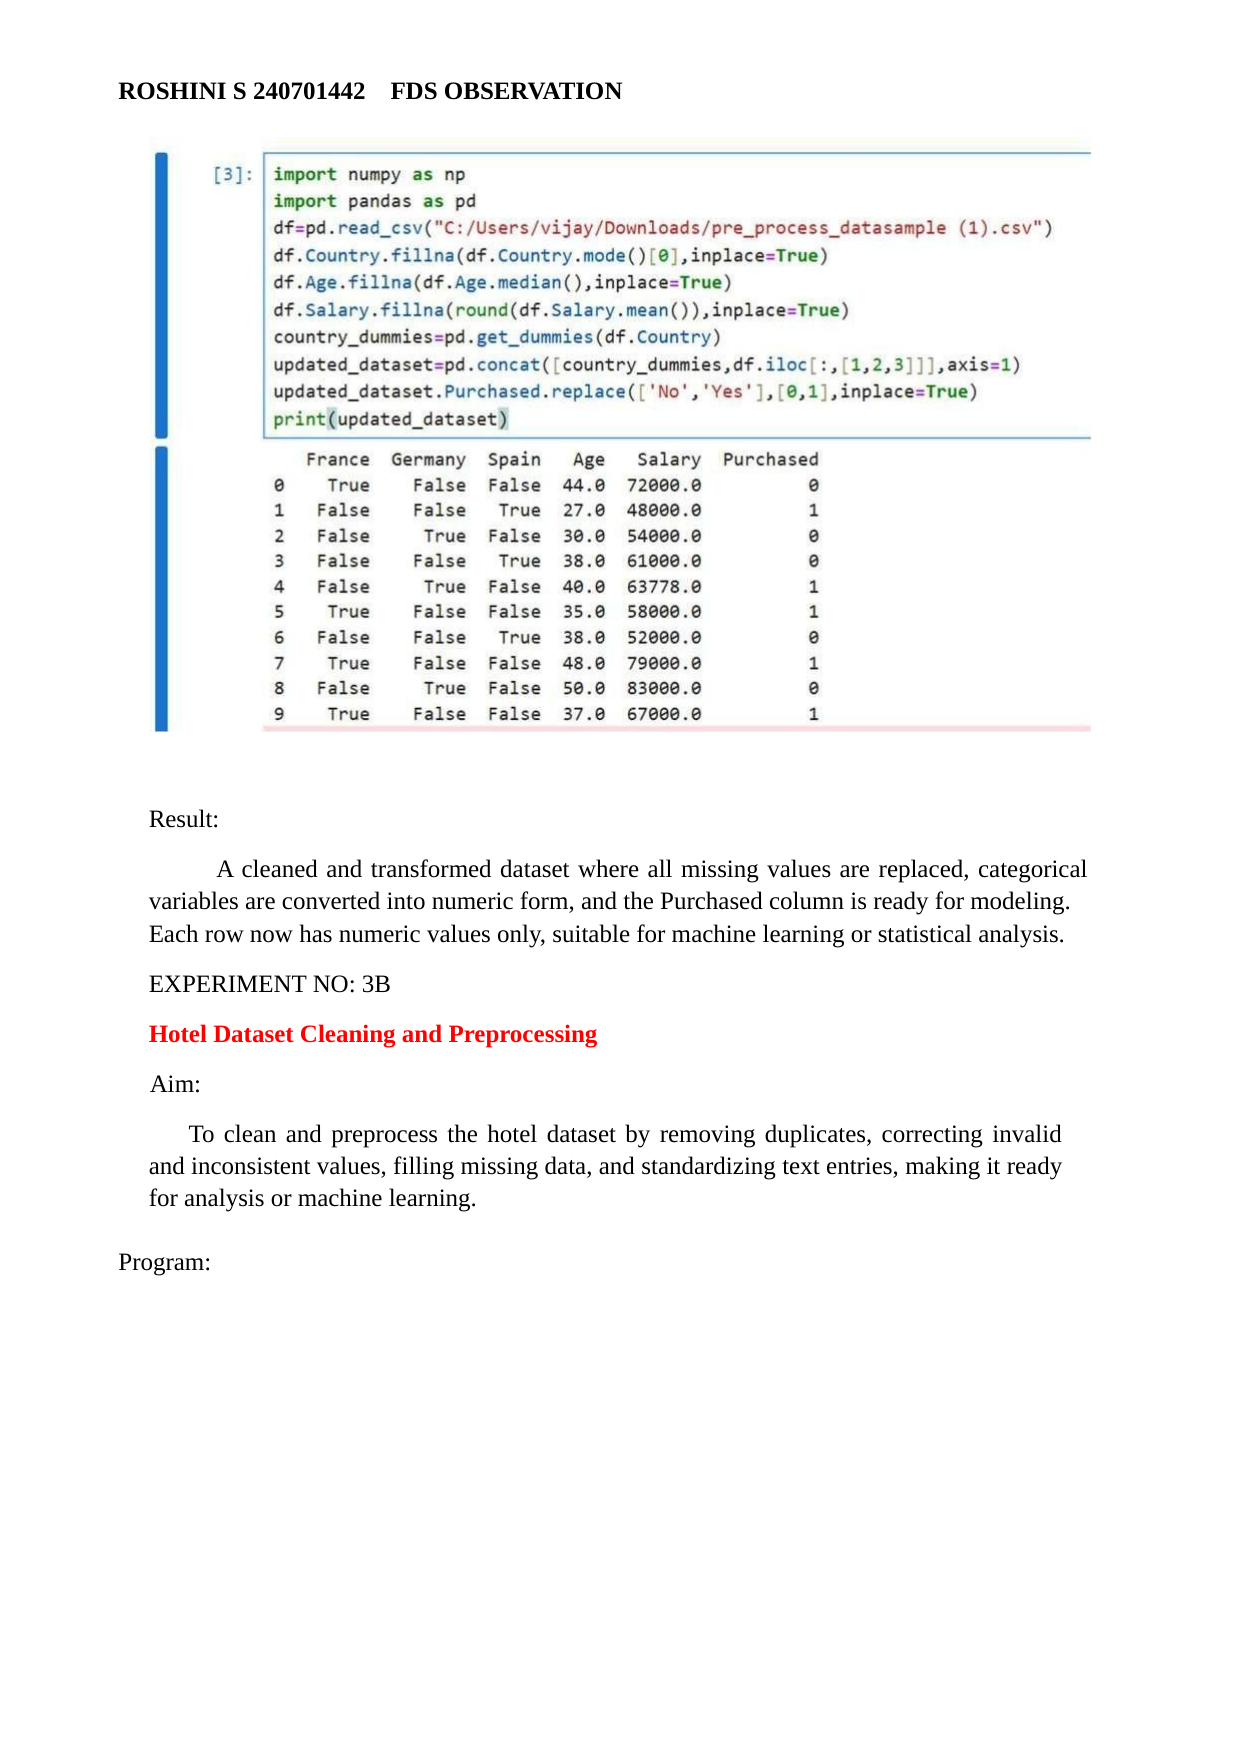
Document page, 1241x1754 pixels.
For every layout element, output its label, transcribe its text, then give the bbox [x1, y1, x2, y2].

picture [149, 137, 1092, 732]
text Program: [118, 1247, 1089, 1276]
text To clean and preprocess the hotel dataset by removing duplicates, correcting invalid and inconsistent values, filling missing data, and standardizing text entries, making it ready for analysis or machine learning. [148, 1119, 1063, 1211]
text Each row now has numeric values only, suitable for machine learning or statistical analysis. [148, 919, 1089, 948]
text A cleaned and transformed dataset where all missing values are replaced, categorical variables are converted into numeric form, and the Purchased column is ready for modeling. [148, 854, 1089, 915]
text Result: [148, 804, 1089, 833]
text Hotel Dataset Cleaning and Preprocessing Aim: [148, 1019, 652, 1098]
text EXPERIMENT NO: 3B [148, 969, 1089, 998]
